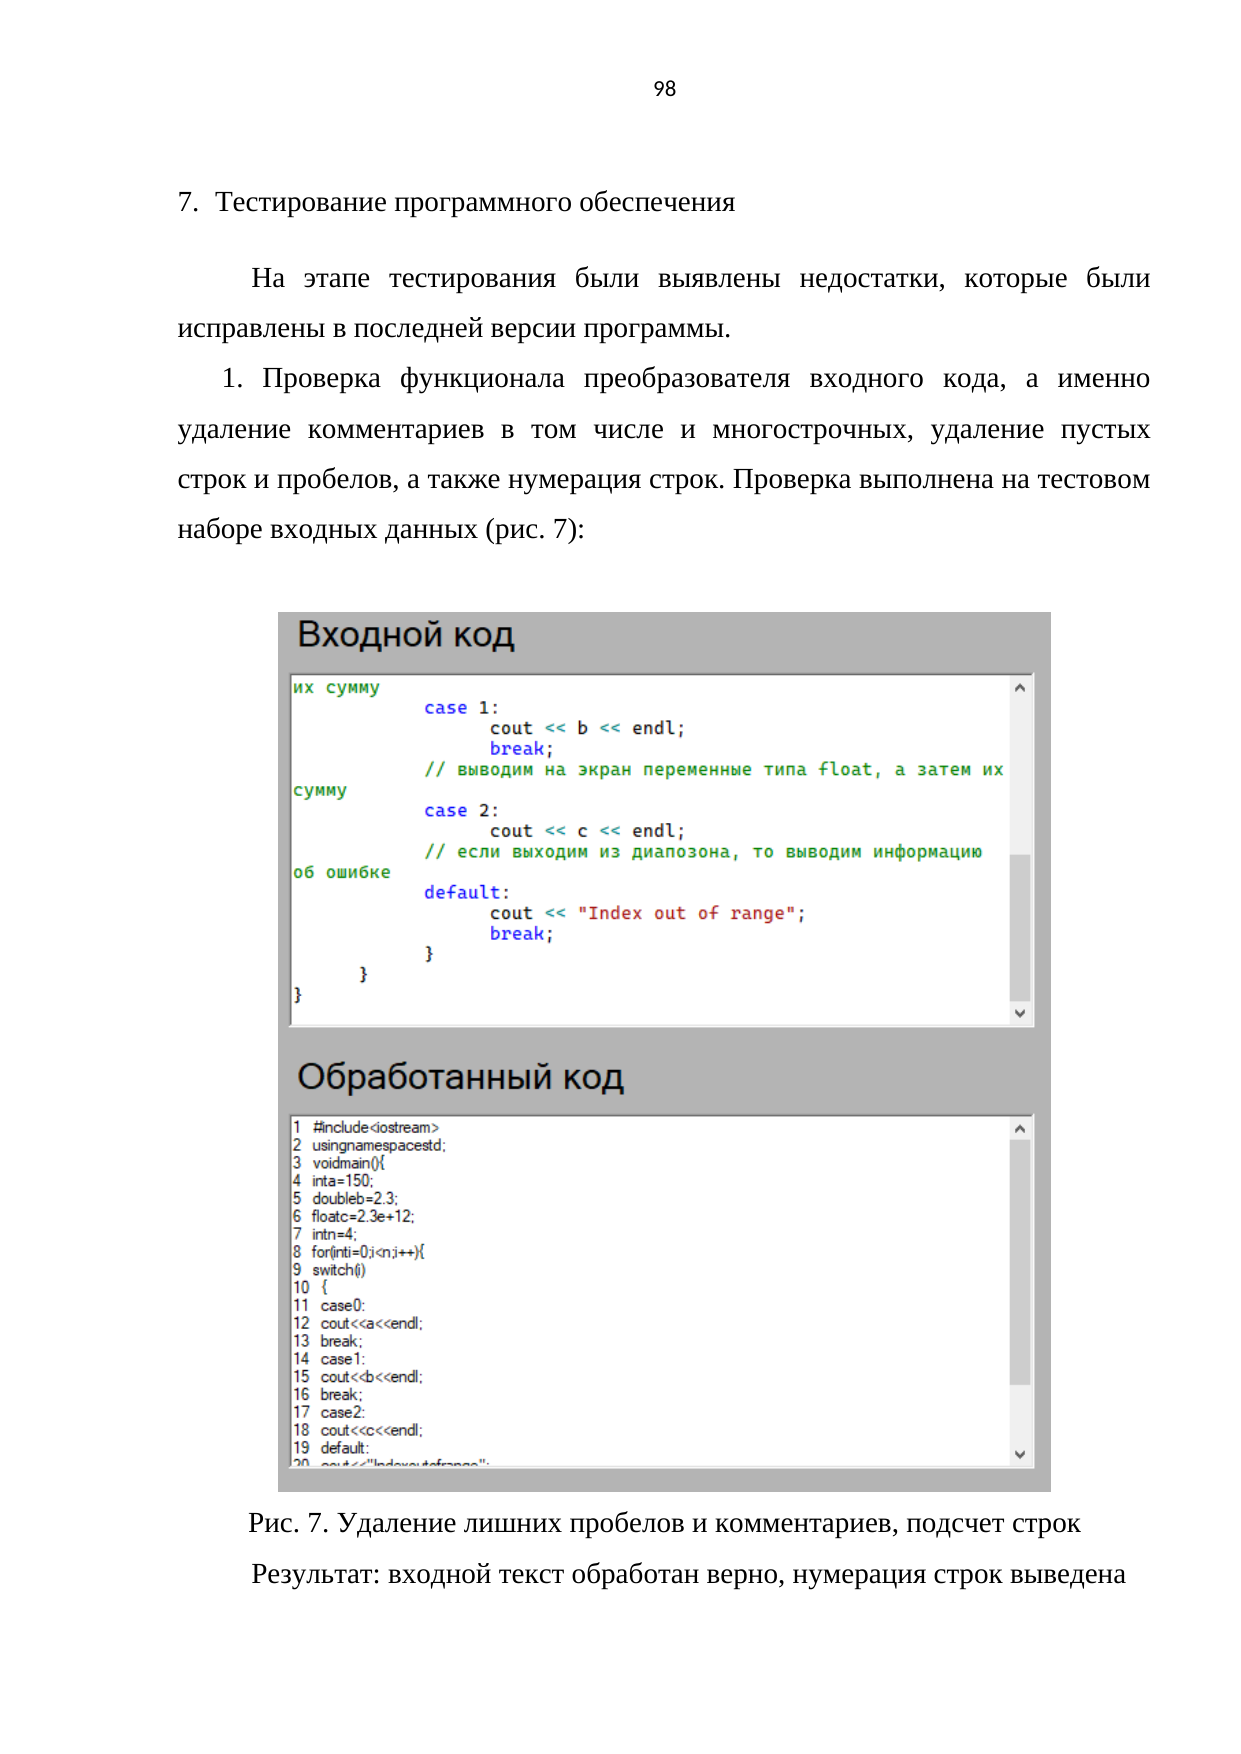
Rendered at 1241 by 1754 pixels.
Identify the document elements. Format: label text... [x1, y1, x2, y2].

text 1. Проверка функционала преобразователя входного кода, а именно удаление комментариев в том числе и многострочных, удаление пустых строк и пробелов, а также нумерация строк. Проверка выполнена на тестовом наборе входных данных (рис. 7): [177, 360, 1152, 545]
subtitle Тестирование программного обеспечения [177, 184, 1152, 218]
picture [278, 612, 1051, 1492]
text На этапе тестирования были выявлены недостатки, которые были исправлены в последней версии программы. [177, 260, 1152, 344]
text Рис. 7. Удаление лишних пробелов и комментариев, подсчет строк [177, 1506, 1152, 1539]
text Результат: входной текст обработан верно, нумерация строк выведена [177, 1556, 1152, 1589]
